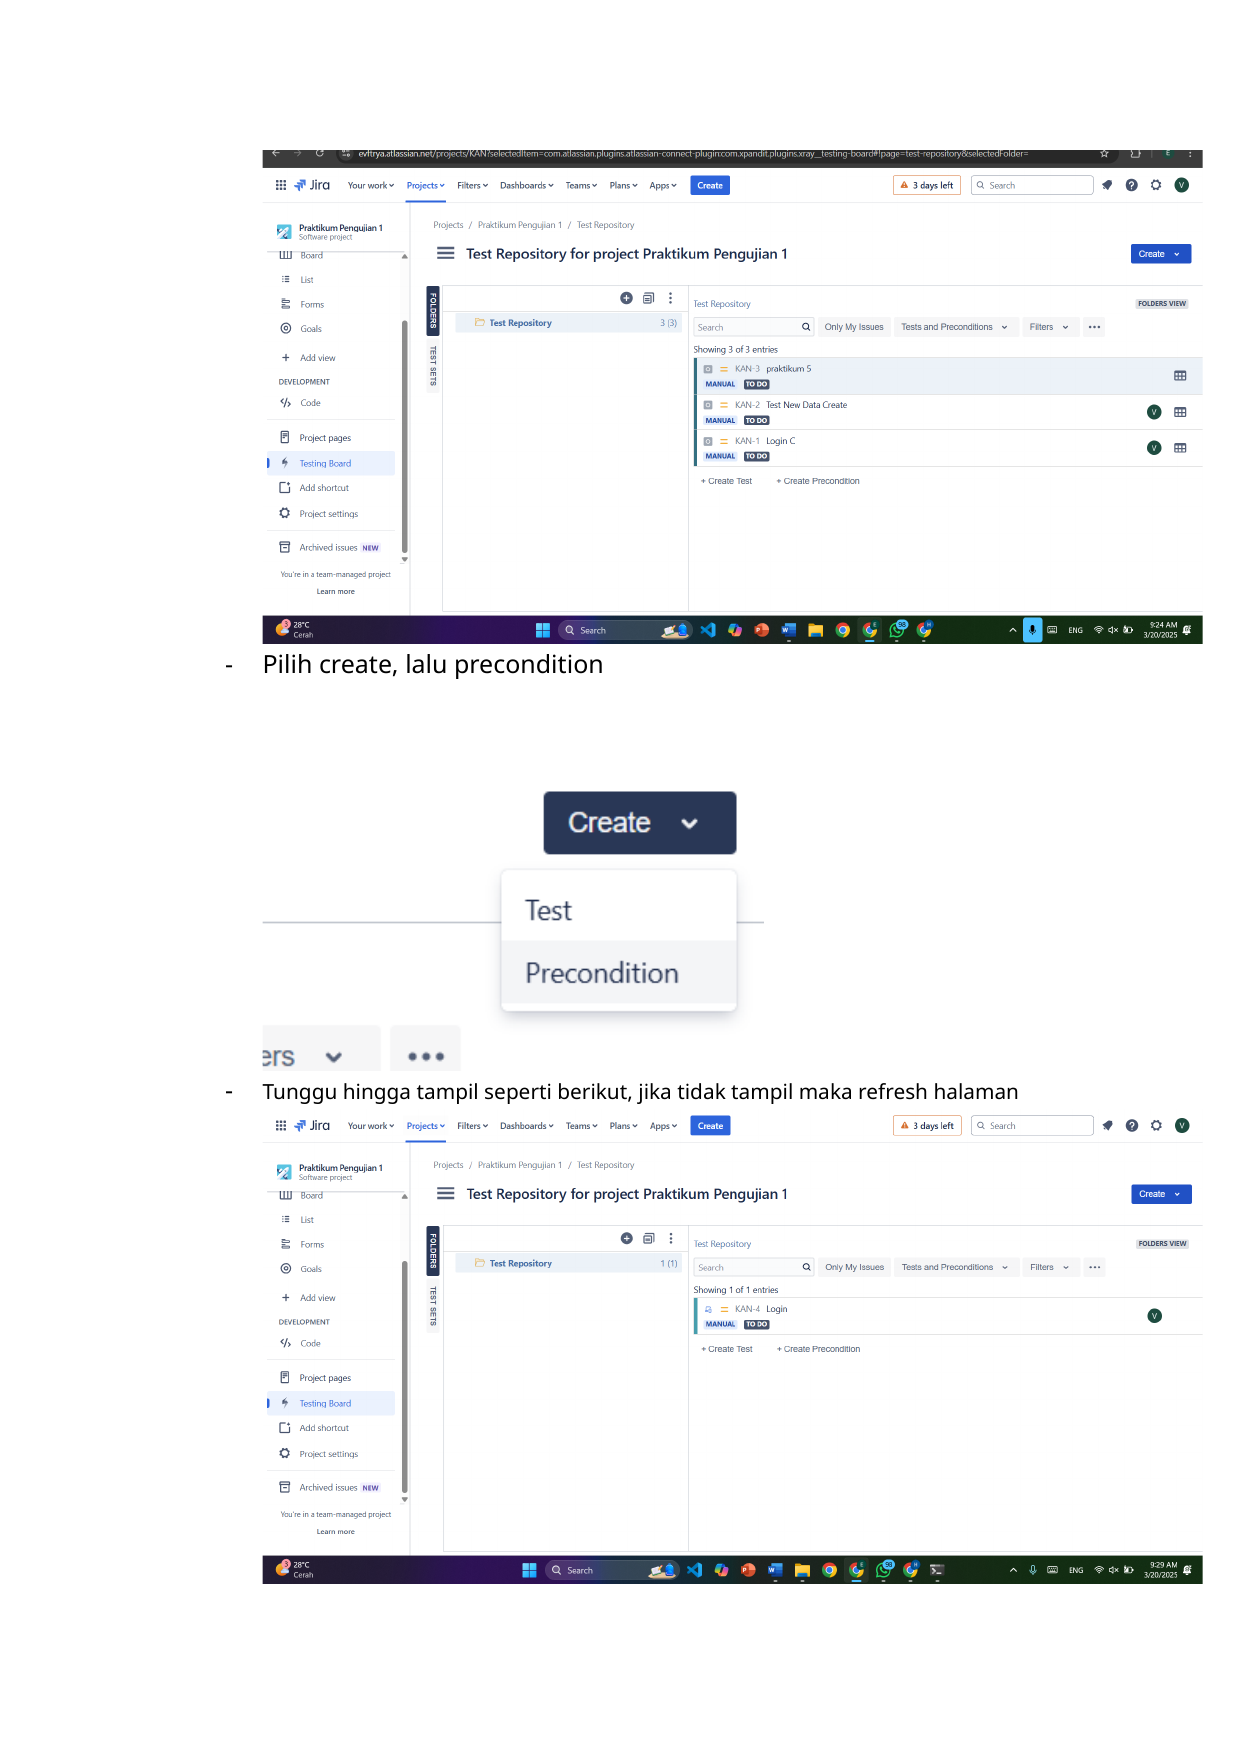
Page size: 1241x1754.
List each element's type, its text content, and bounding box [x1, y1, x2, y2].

picture [262, 1109, 1203, 1584]
picture [262, 682, 764, 1071]
picture [262, 150, 1203, 644]
